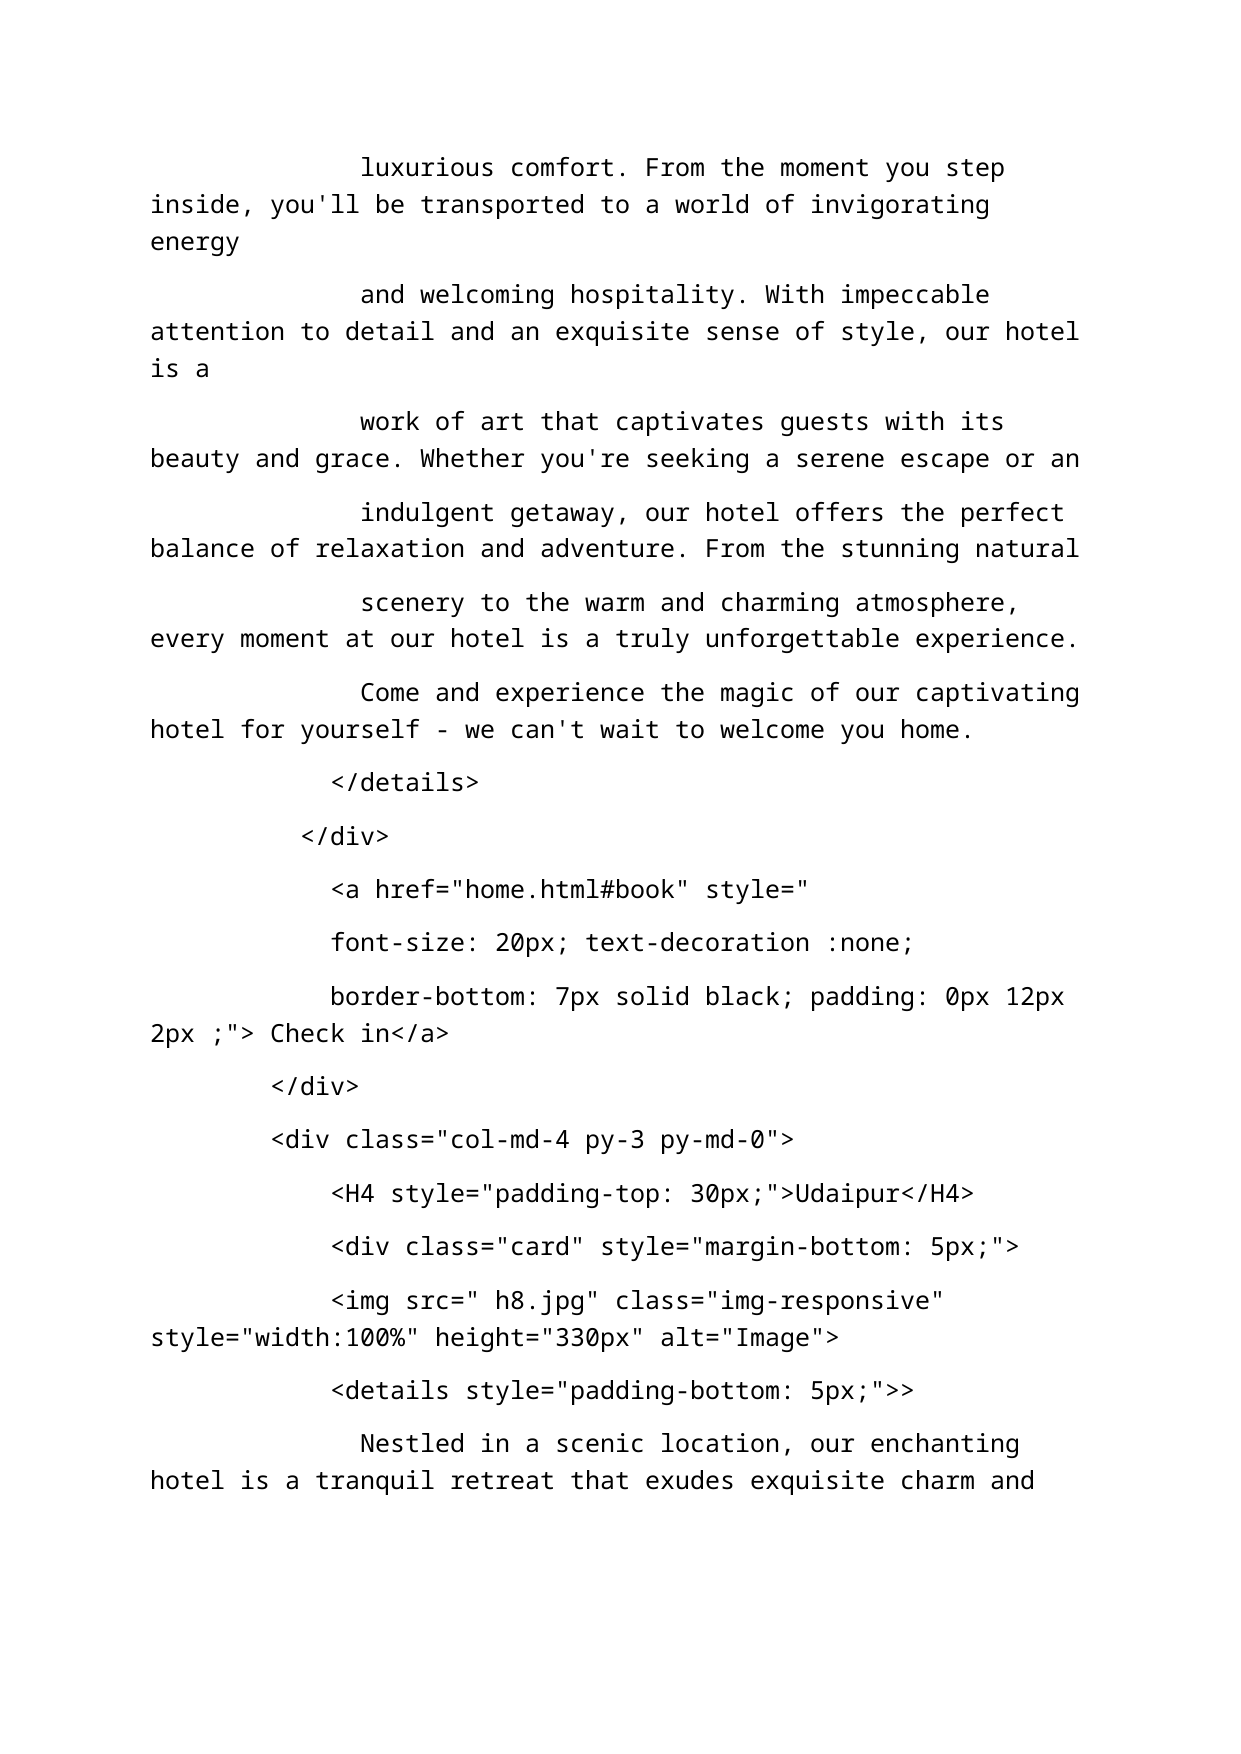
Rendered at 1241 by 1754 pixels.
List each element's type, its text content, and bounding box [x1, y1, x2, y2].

text and welcoming hospitality. With impeccable attention to detail and an exquisite sense of style, our hotel is a [150, 277, 1090, 384]
text </div> [150, 818, 1090, 852]
text <H4 style="padding-top: 30px;">Udaipur</H4> [150, 1176, 1090, 1210]
text <img src=" h8.jpg" class="img-responsive" style="width:100%" height="330px" alt="Image"> [150, 1282, 1090, 1353]
text scenery to the warm and charming atmosphere, every moment at our hotel is a truly unforgettable experience. [150, 584, 1090, 655]
text Nestled in a scenic location, our enchanting hotel is a tranquil retreat that exudes exquisite charm and [150, 1426, 1090, 1497]
text <div class="card" style="margin-bottom: 5px;"> [150, 1229, 1090, 1263]
text work of art that captivates guests with its beauty and grace. Whether you're seeking a serene escape or an [150, 404, 1090, 475]
text Come and experience the magic of our captivating hotel for yourself - we can't wait to welcome you home. [150, 674, 1090, 745]
text font-size: 20px; text-decoration :none; [150, 925, 1090, 959]
text <a href="home.html#book" style=" [150, 872, 1090, 906]
text <div class="col-md-4 py-3 py-md-0"> [150, 1122, 1090, 1156]
text border-bottom: 7px solid black; padding: 0px 12px 2px ;"> Check in</a> [150, 978, 1090, 1049]
text </div> [150, 1069, 1090, 1103]
text indulgent getaway, our hotel offers the perfect balance of relaxation and adventure. From the stunning natural [150, 494, 1090, 565]
text <details style="padding-bottom: 5px;">> [150, 1373, 1090, 1407]
text luxurious comfort. From the moment you step inside, you'll be transported to a world of invigorating energy [150, 150, 1090, 258]
text </details> [150, 765, 1090, 799]
